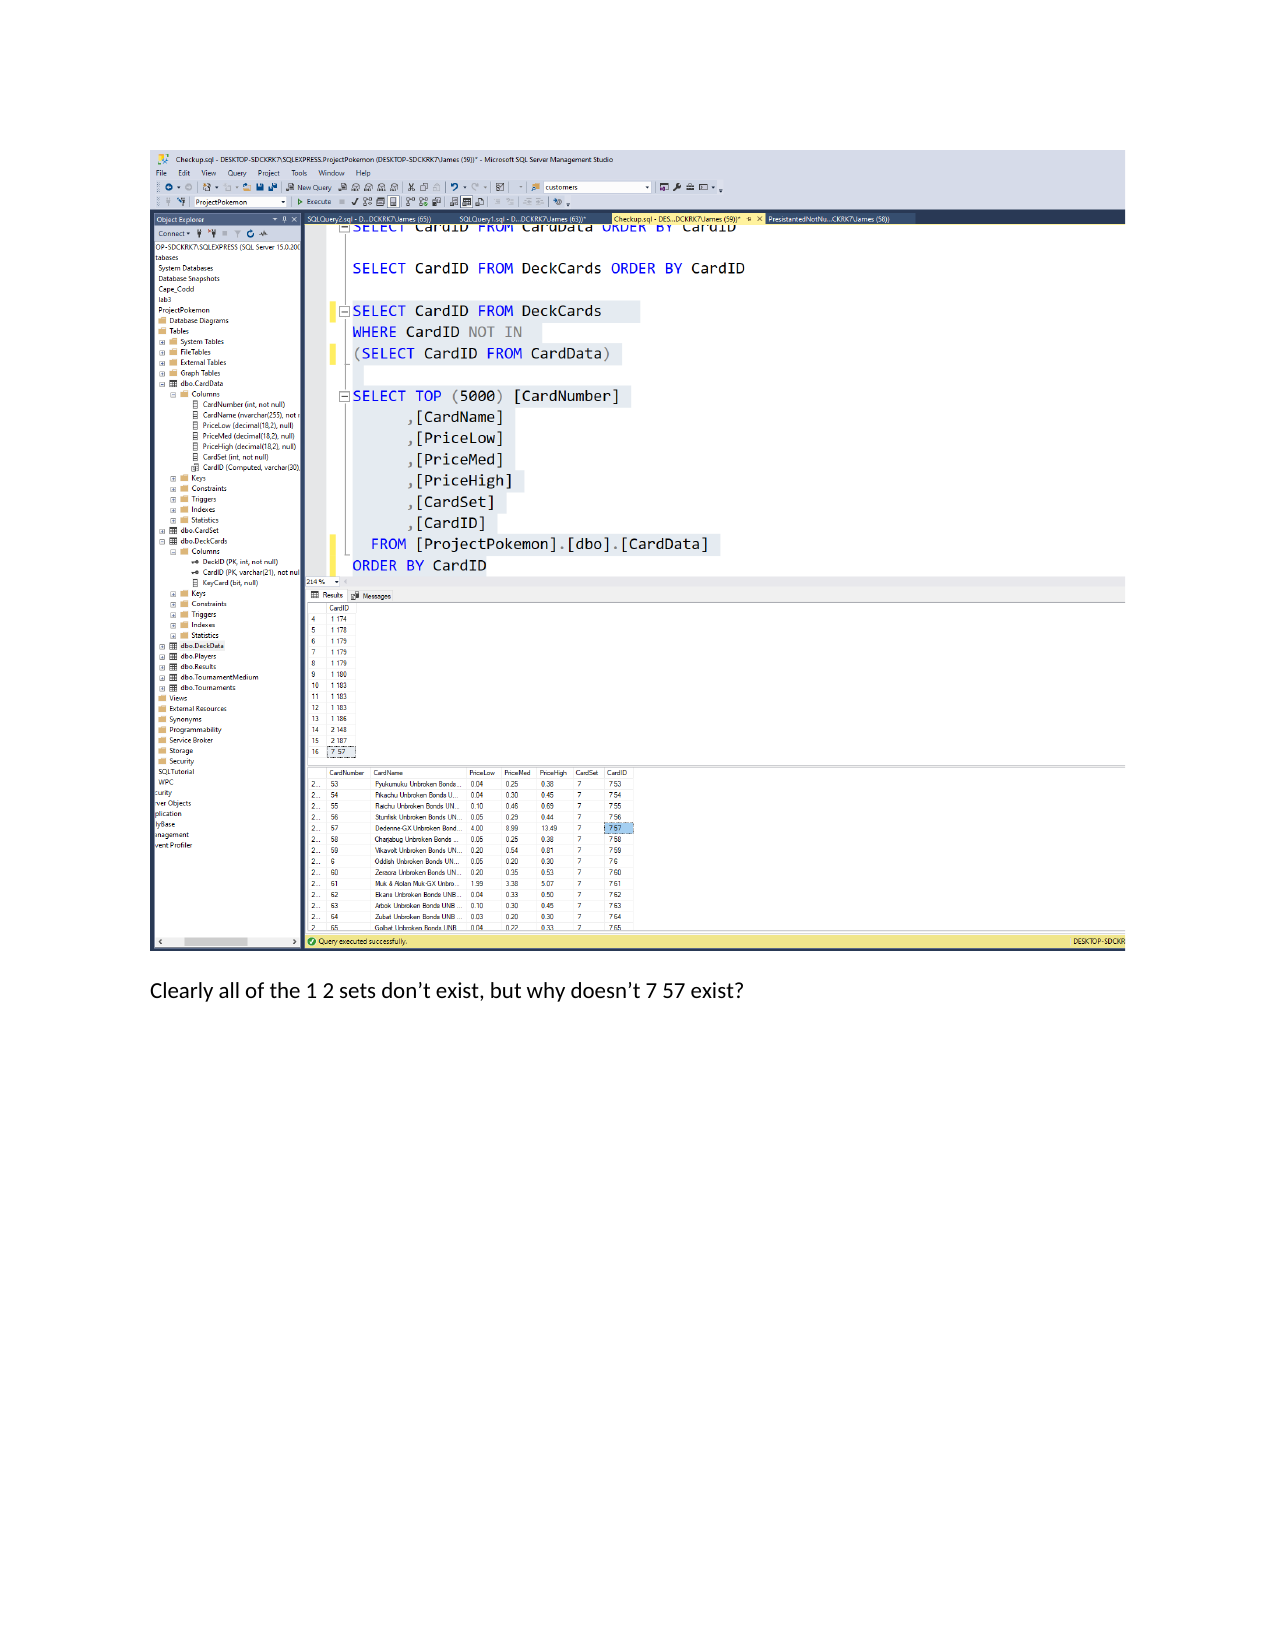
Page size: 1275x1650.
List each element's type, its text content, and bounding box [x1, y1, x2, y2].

picture [150, 150, 1125, 951]
text Clearly all of the 1 2 sets don’t exist, but why doesn’t 7 57 exist? [150, 976, 1125, 1004]
